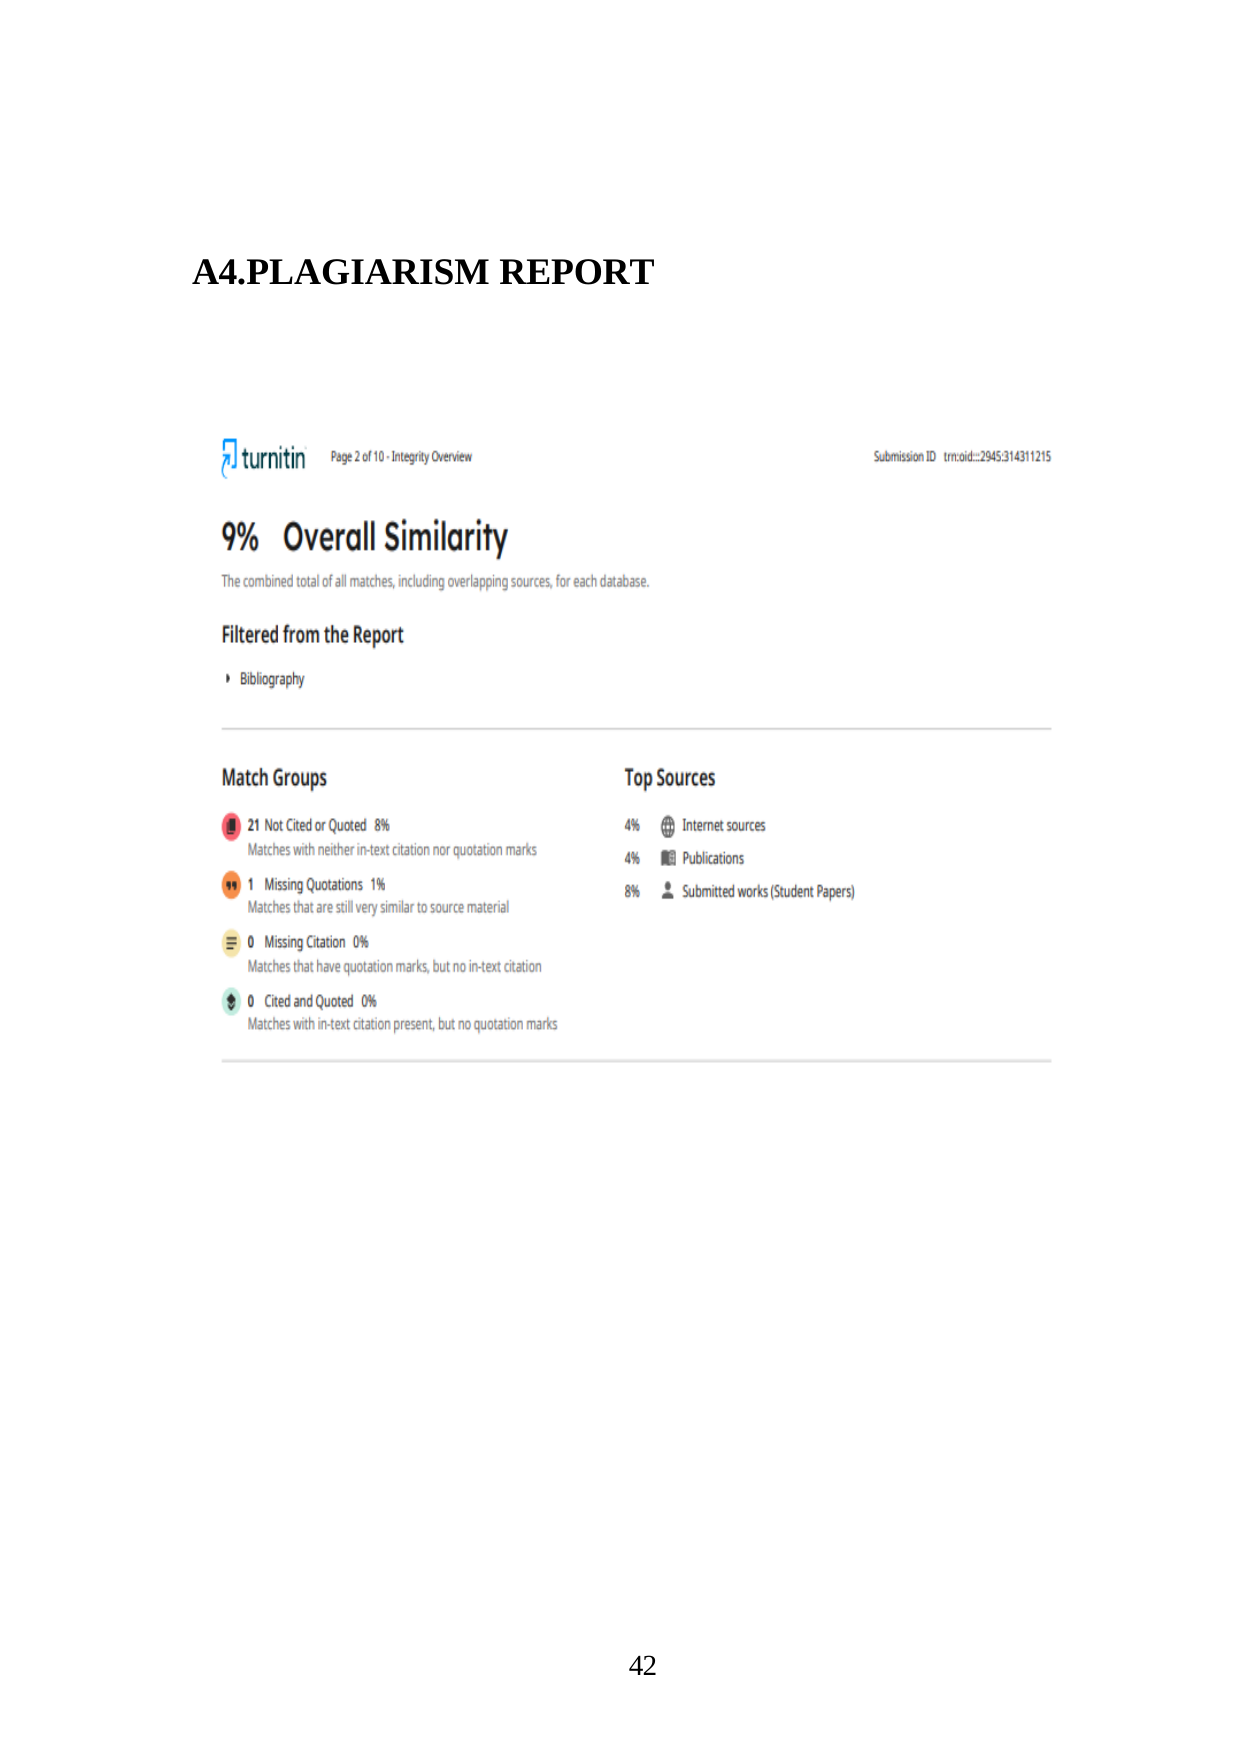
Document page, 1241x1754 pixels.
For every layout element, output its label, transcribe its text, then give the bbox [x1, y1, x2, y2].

text A4.PLAGIARISM REPORT [192, 249, 1122, 293]
picture [170, 385, 1101, 1509]
